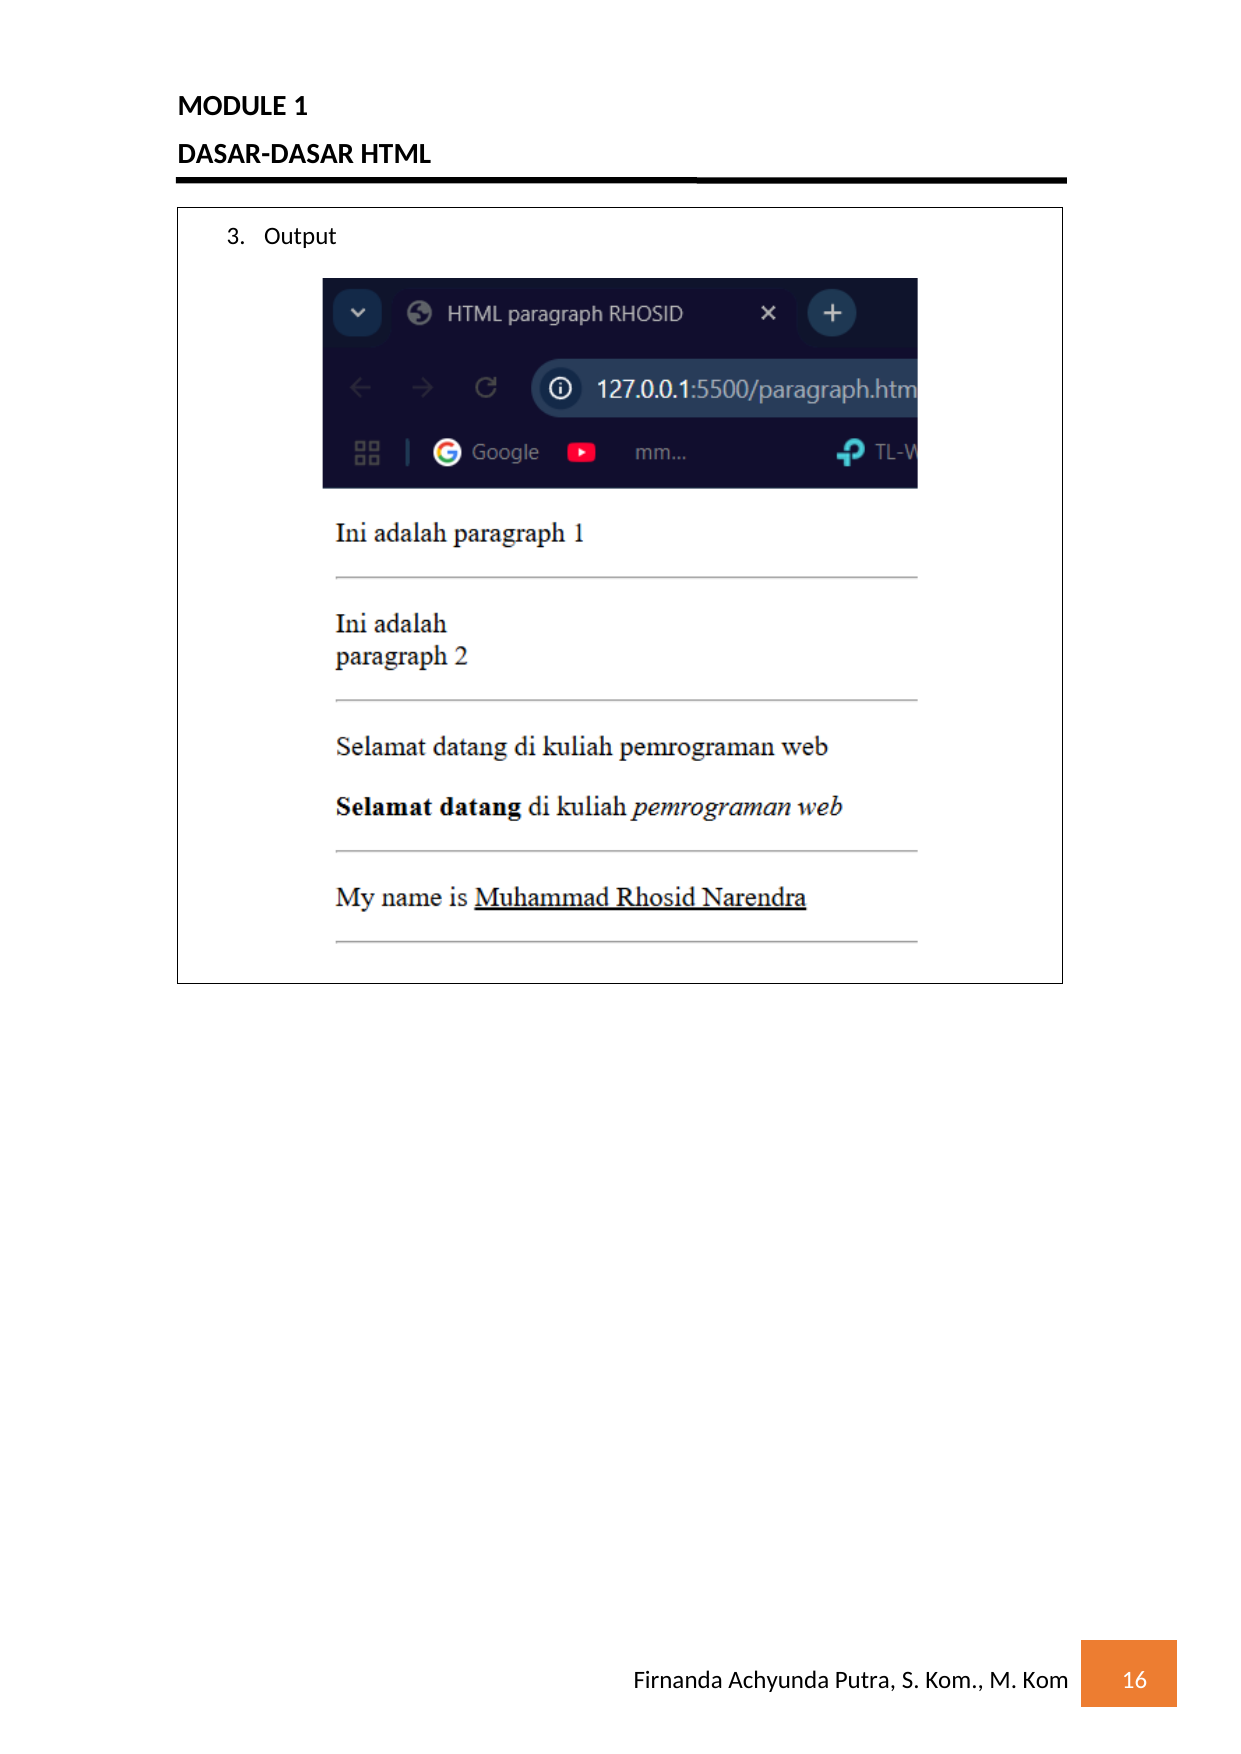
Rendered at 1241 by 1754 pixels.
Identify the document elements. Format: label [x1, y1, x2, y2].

table_header [178, 208, 1062, 983]
picture [322, 278, 918, 969]
